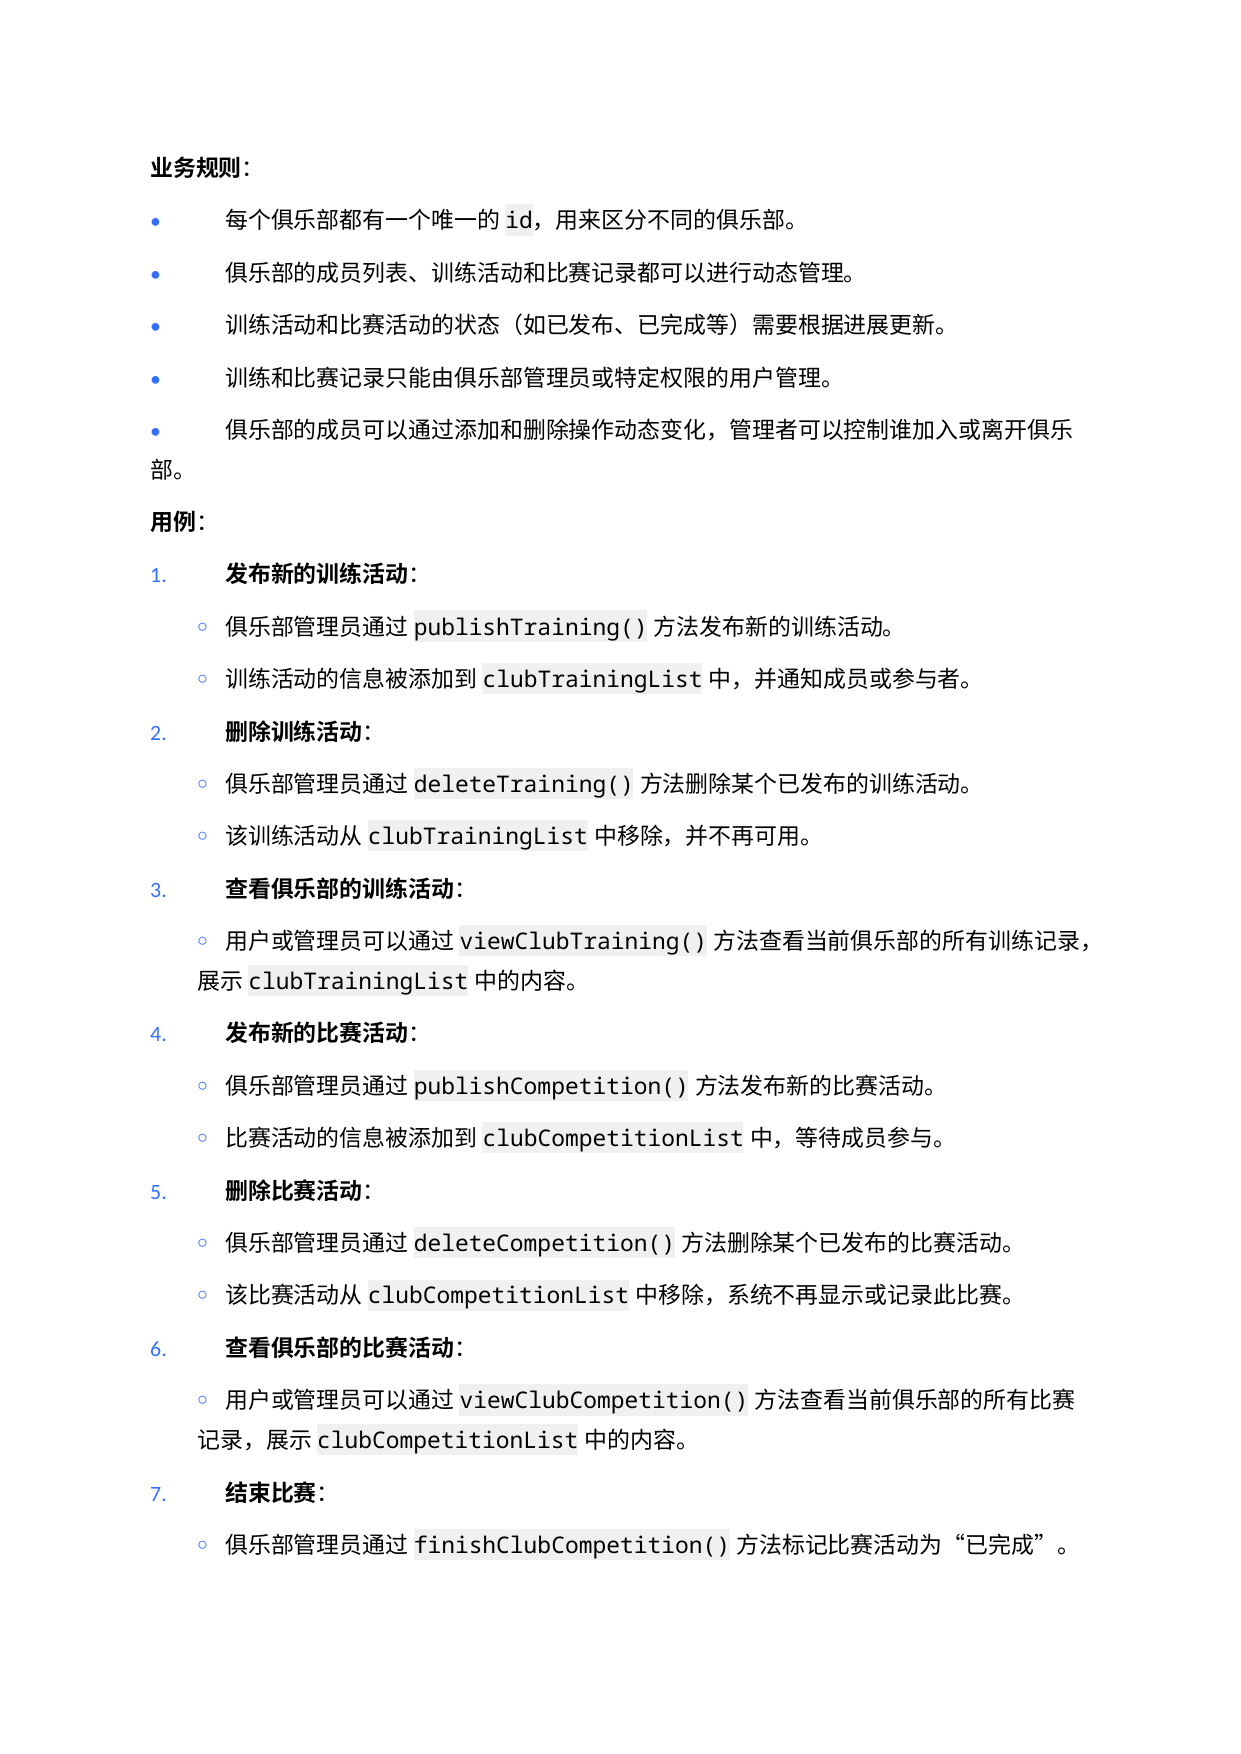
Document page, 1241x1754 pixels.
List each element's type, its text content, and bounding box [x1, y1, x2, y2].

list 发布新的训练活动： [150, 556, 1090, 589]
list 训练活动的信息被添加到 clubTrainingList 中，并通知成员或参与者。 [197, 661, 1090, 694]
list 每个俱乐部都有一个唯一的 id，用来区分不同的俱乐部。 [150, 202, 1090, 236]
list 结束比赛： [150, 1474, 1090, 1508]
list 训练活动和比赛活动的状态（如已发布、已完成等）需要根据进展更新。 [150, 307, 1090, 340]
list 发布新的比赛活动： [150, 1015, 1090, 1048]
list 训练和比赛记录只能由俱乐部管理员或特定权限的用户管理。 [150, 359, 1090, 393]
list 俱乐部的成员列表、训练活动和比赛记录都可以进行动态管理。 [150, 255, 1090, 288]
list 查看俱乐部的比赛活动： [150, 1330, 1090, 1363]
list 俱乐部管理员通过 publishCompetition() 方法发布新的比赛活动。 [197, 1068, 1090, 1101]
list 俱乐部的成员可以通过添加和删除操作动态变化，管理者可以控制谁加入或离开俱乐部。 [150, 412, 1090, 485]
list 比赛活动的信息被添加到 clubCompetitionList 中，等待成员参与。 [197, 1120, 1090, 1153]
list 俱乐部管理员通过 publishTraining() 方法发布新的训练活动。 [197, 608, 1090, 642]
list 俱乐部管理员通过 deleteTraining() 方法删除某个已发布的训练活动。 [197, 766, 1090, 799]
list 俱乐部管理员通过 deleteCompetition() 方法删除某个已发布的比赛活动。 [197, 1225, 1090, 1258]
text 用例： [150, 504, 1090, 537]
list 该训练活动从 clubTrainingList 中移除，并不再可用。 [197, 818, 1090, 851]
list 用户或管理员可以通过 viewClubTraining() 方法查看当前俱乐部的所有训练记录，展示 clubTrainingList 中的内容。 [197, 923, 1090, 996]
text 业务规则： [150, 150, 1090, 183]
list 用户或管理员可以通过 viewClubCompetition() 方法查看当前俱乐部的所有比赛记录，展示 clubCompetitionList 中的内容。 [197, 1382, 1090, 1455]
list 查看俱乐部的训练活动： [150, 871, 1090, 904]
list 俱乐部管理员通过 finishClubCompetition() 方法标记比赛活动为“已完成”。 [197, 1527, 1090, 1560]
list 该比赛活动从 clubCompetitionList 中移除，系统不再显示或记录此比赛。 [197, 1277, 1090, 1311]
list 删除训练活动： [150, 713, 1090, 747]
list 删除比赛活动： [150, 1173, 1090, 1206]
